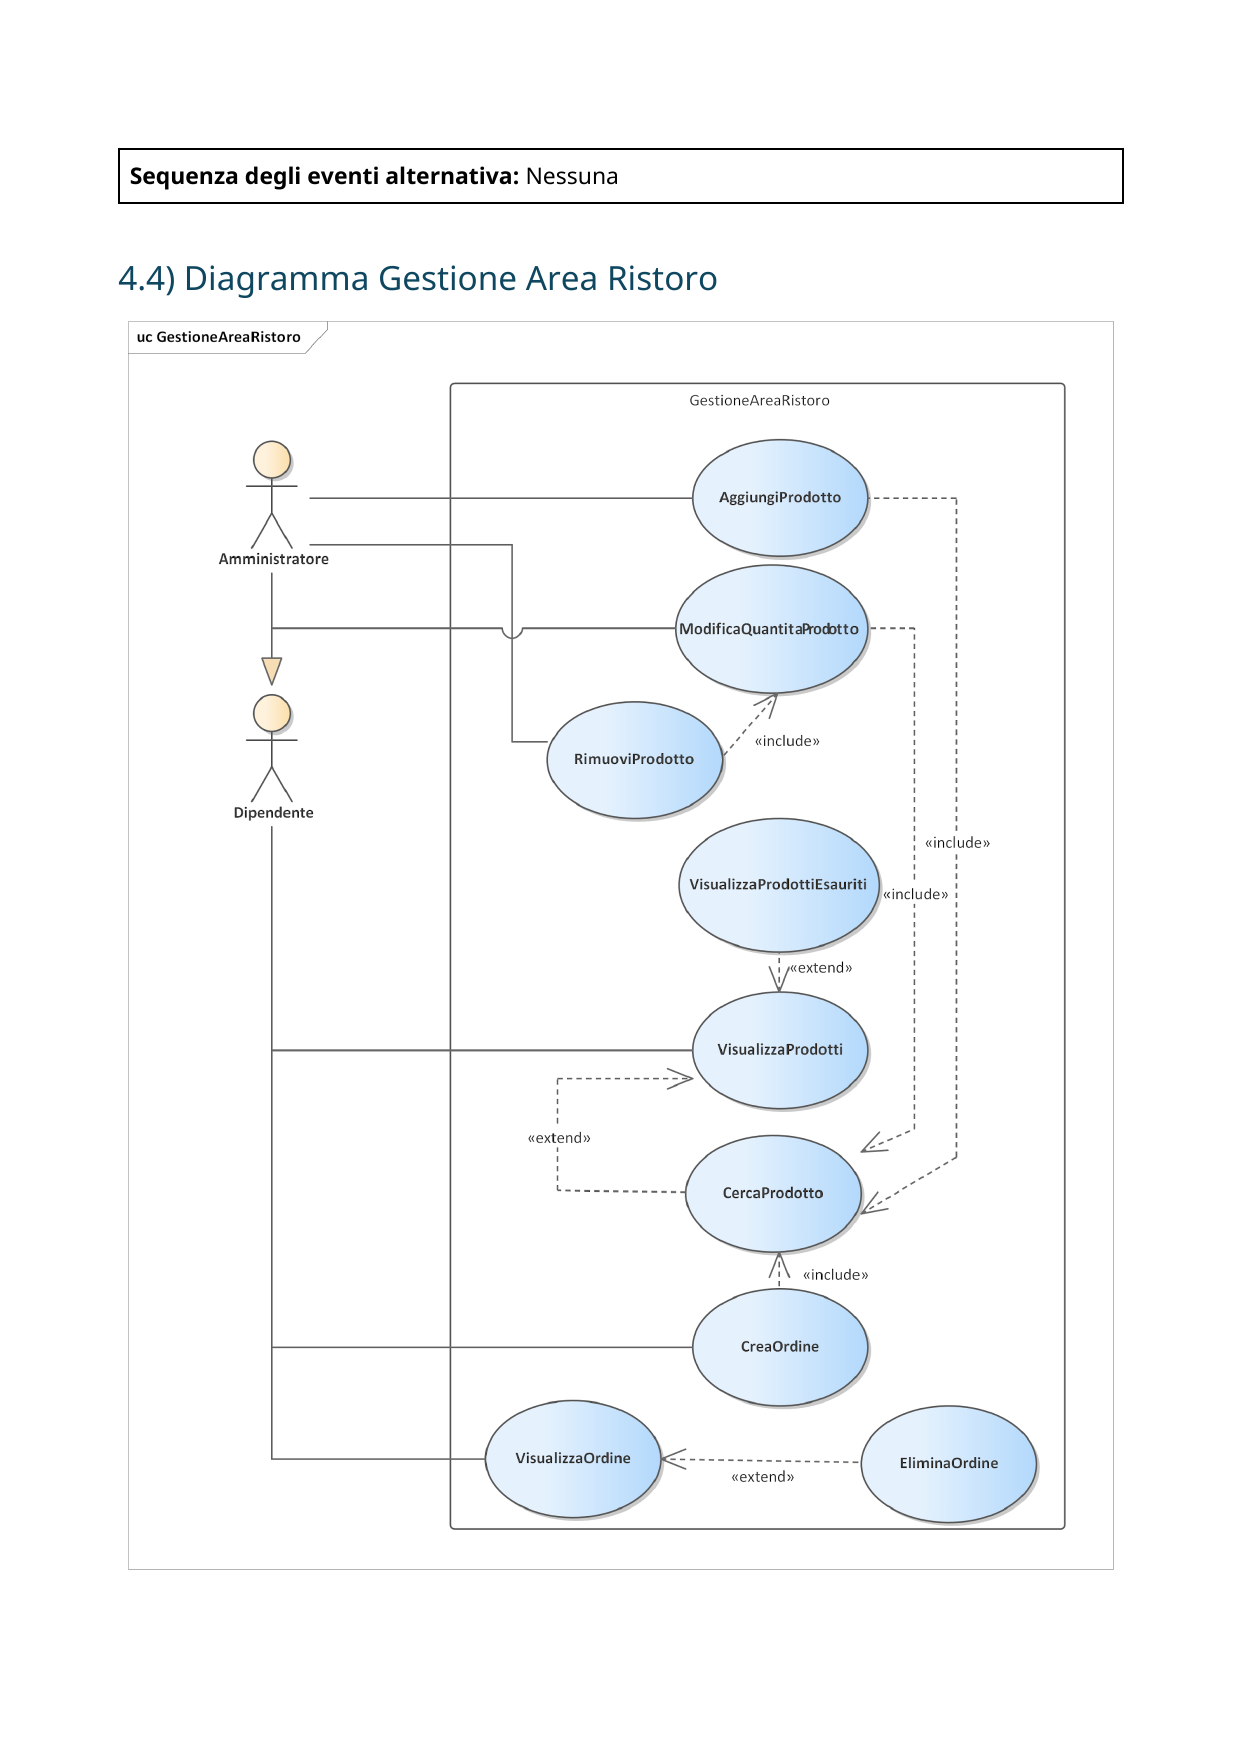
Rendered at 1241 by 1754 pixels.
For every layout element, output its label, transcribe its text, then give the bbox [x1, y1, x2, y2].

subtitle 4.4) Diagramma Gestione Area Ristoro [118, 254, 1122, 300]
picture [118, 311, 1123, 1579]
